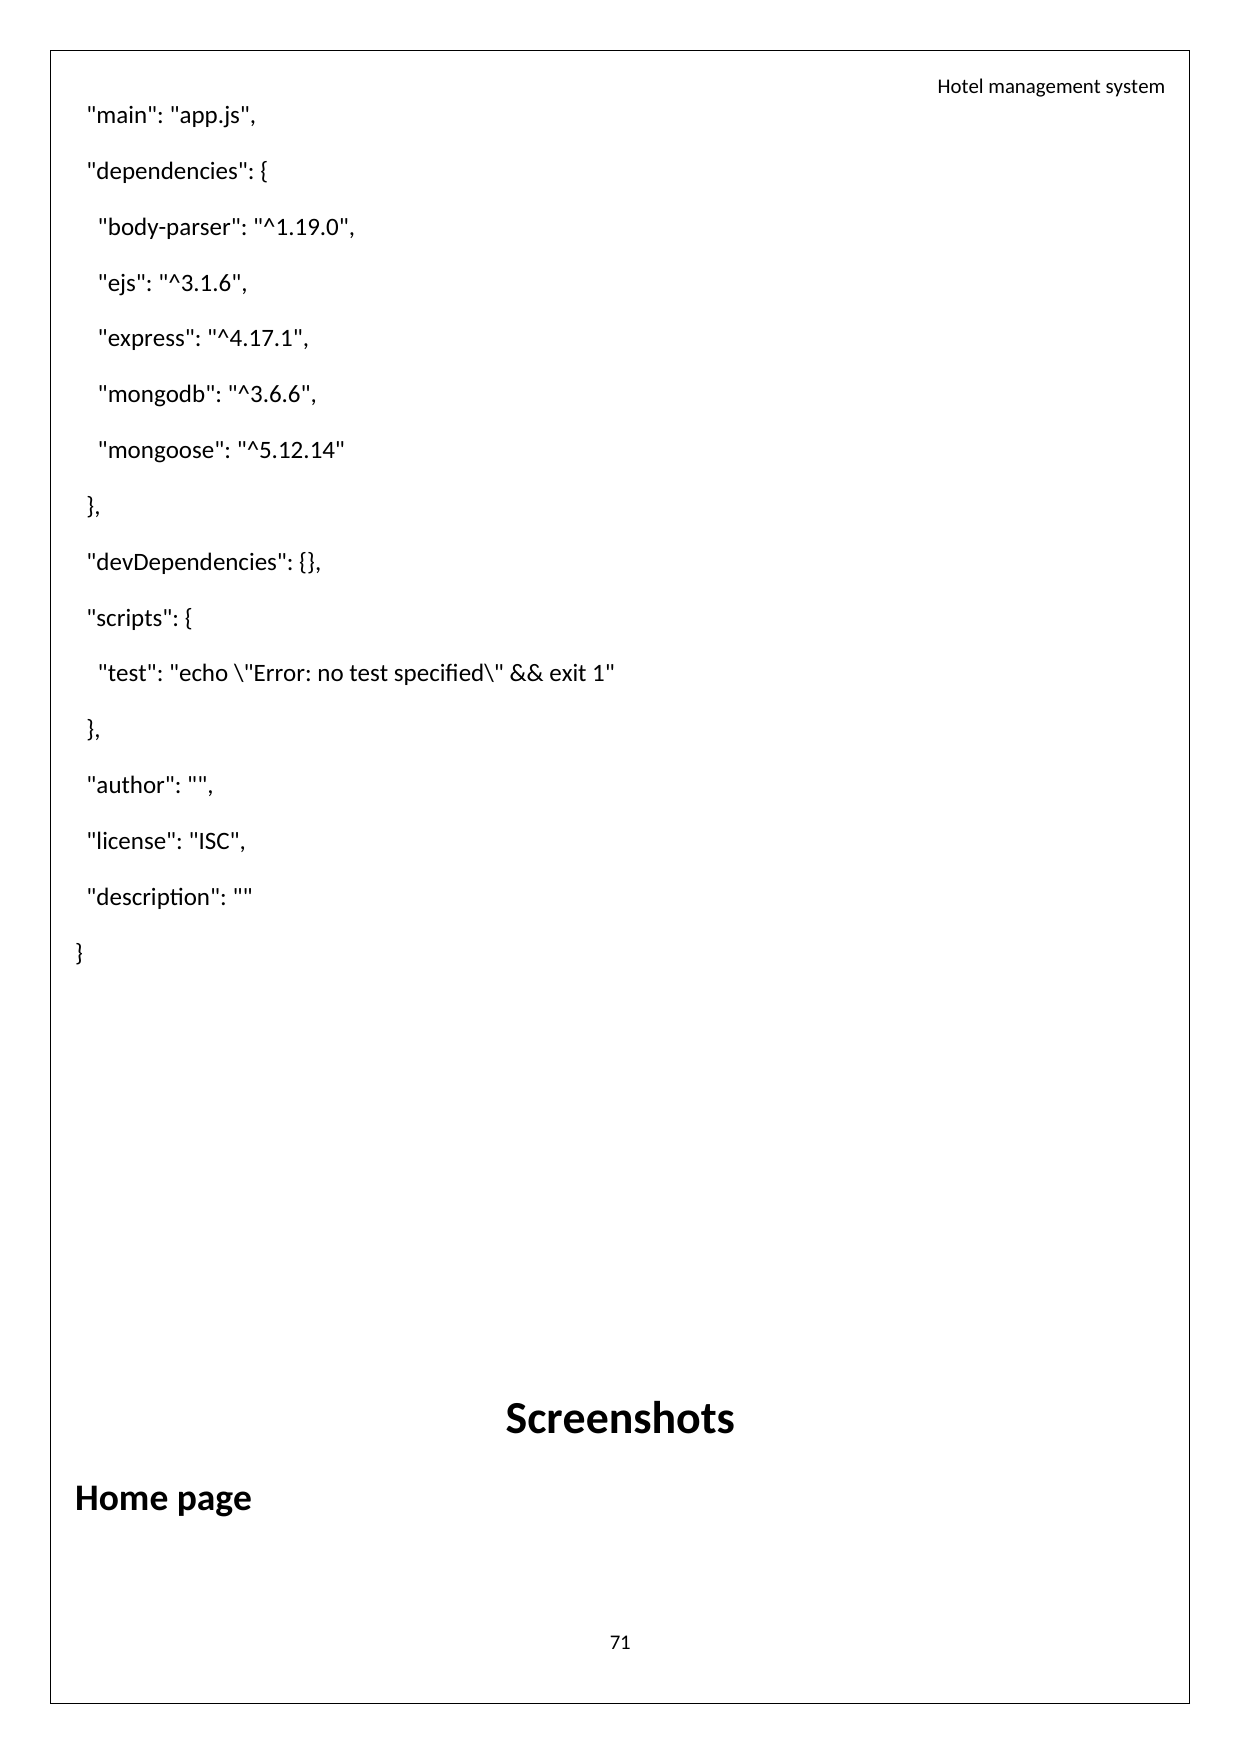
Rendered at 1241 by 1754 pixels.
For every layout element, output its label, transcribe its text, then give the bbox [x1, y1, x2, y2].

text }, [75, 490, 1165, 521]
text "license": "ISC", [75, 825, 1165, 856]
text "devDependencies": {}, [75, 546, 1165, 576]
text "express": "^4.17.1", [75, 322, 1165, 353]
text "author": "", [75, 769, 1165, 800]
text "body-parser": "^1.19.0", [75, 211, 1165, 241]
text "dependencies": { [75, 155, 1165, 186]
text "mongodb": "^3.6.6", [75, 378, 1165, 409]
text Home page [75, 1474, 1165, 1520]
text } [75, 937, 1165, 967]
text "ejs": "^3.1.6", [75, 267, 1165, 297]
text "scripts": { [75, 602, 1165, 632]
text "mongoose": "^5.12.14" [75, 434, 1165, 465]
text "test": "echo \"Error: no test specified\" && exit 1" [75, 657, 1165, 688]
text "main": "app.js", [75, 99, 1165, 130]
text }, [75, 713, 1165, 744]
text Screenshots [75, 1389, 1165, 1445]
text "description": "" [75, 881, 1165, 911]
